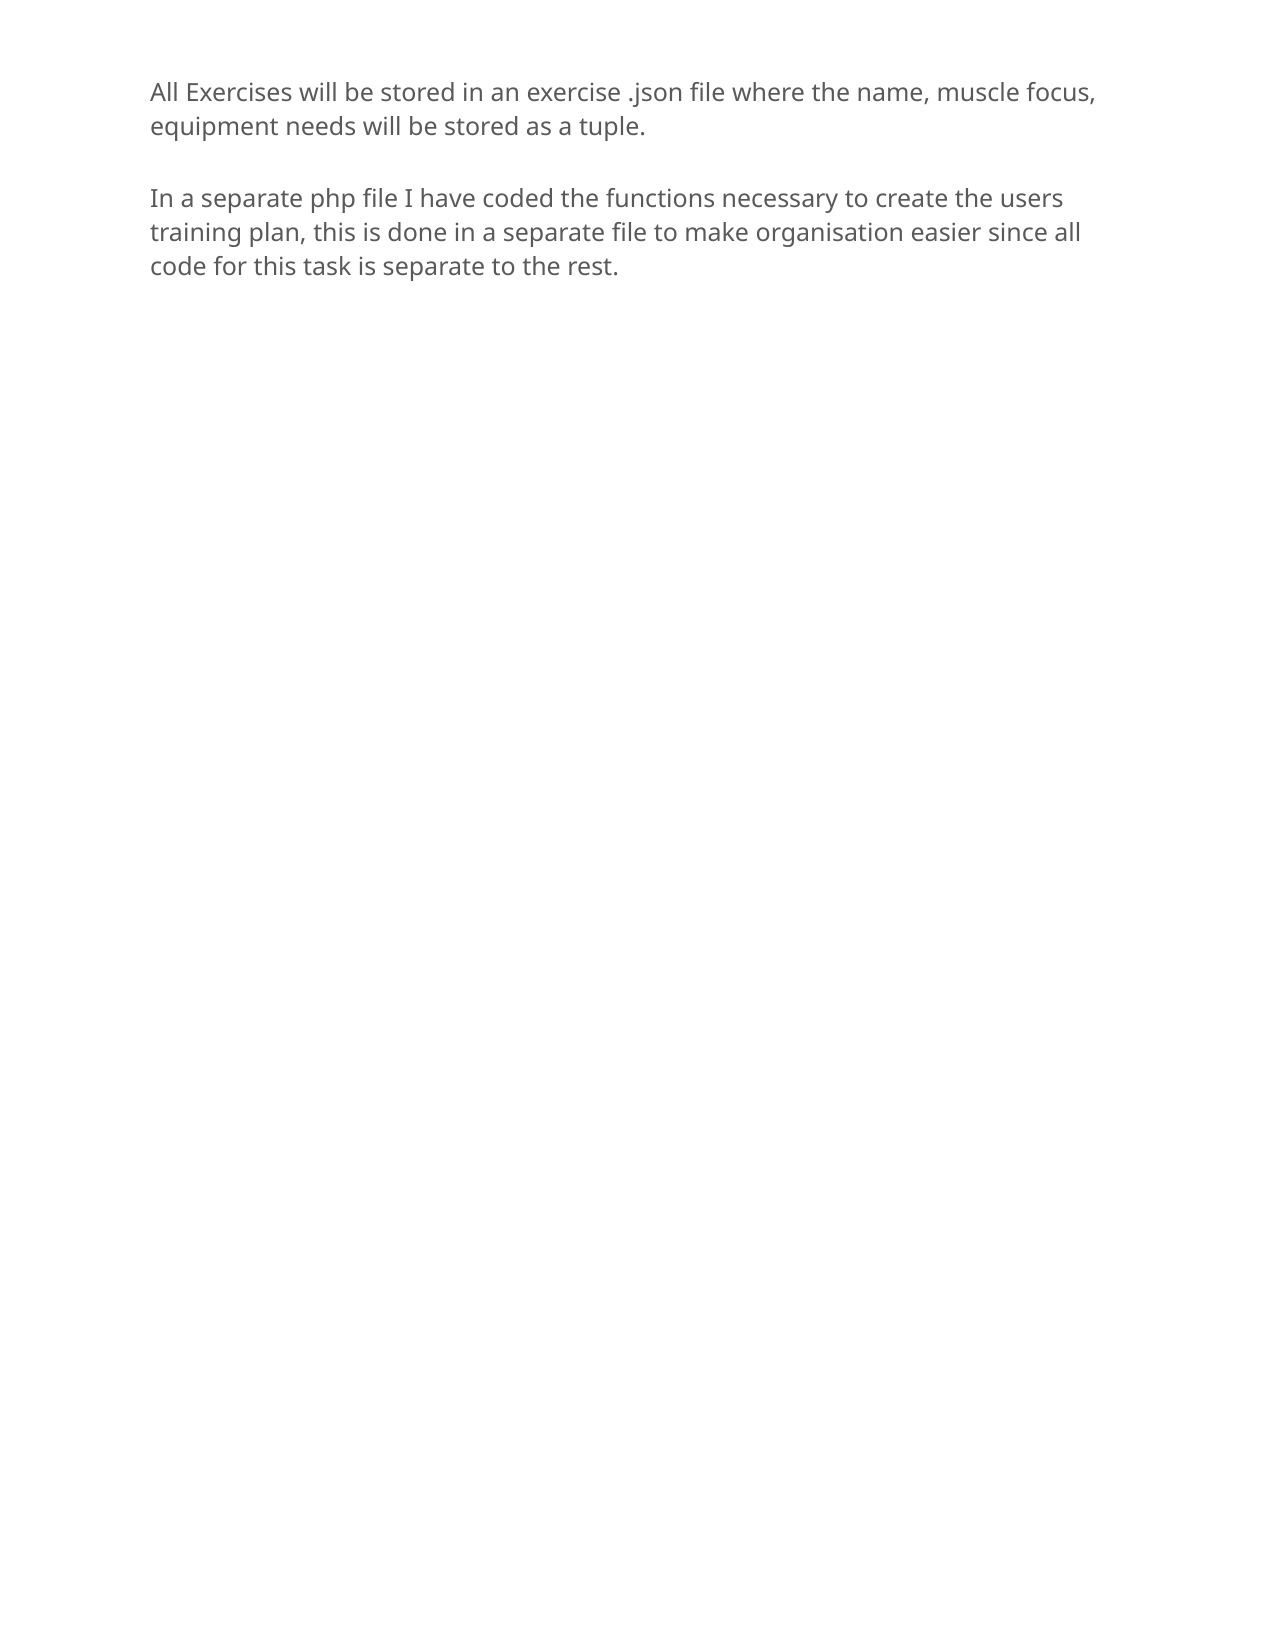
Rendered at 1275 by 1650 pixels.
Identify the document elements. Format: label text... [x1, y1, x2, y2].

text All Exercises will be stored in an exercise .json file where the name, muscle focus, equipment needs will be stored as a tuple. [150, 75, 1125, 143]
text In a separate php file I have coded the functions necessary to create the users training plan, this is done in a separate file to make organisation easier since all code for this task is separate to the rest. [150, 181, 1125, 283]
